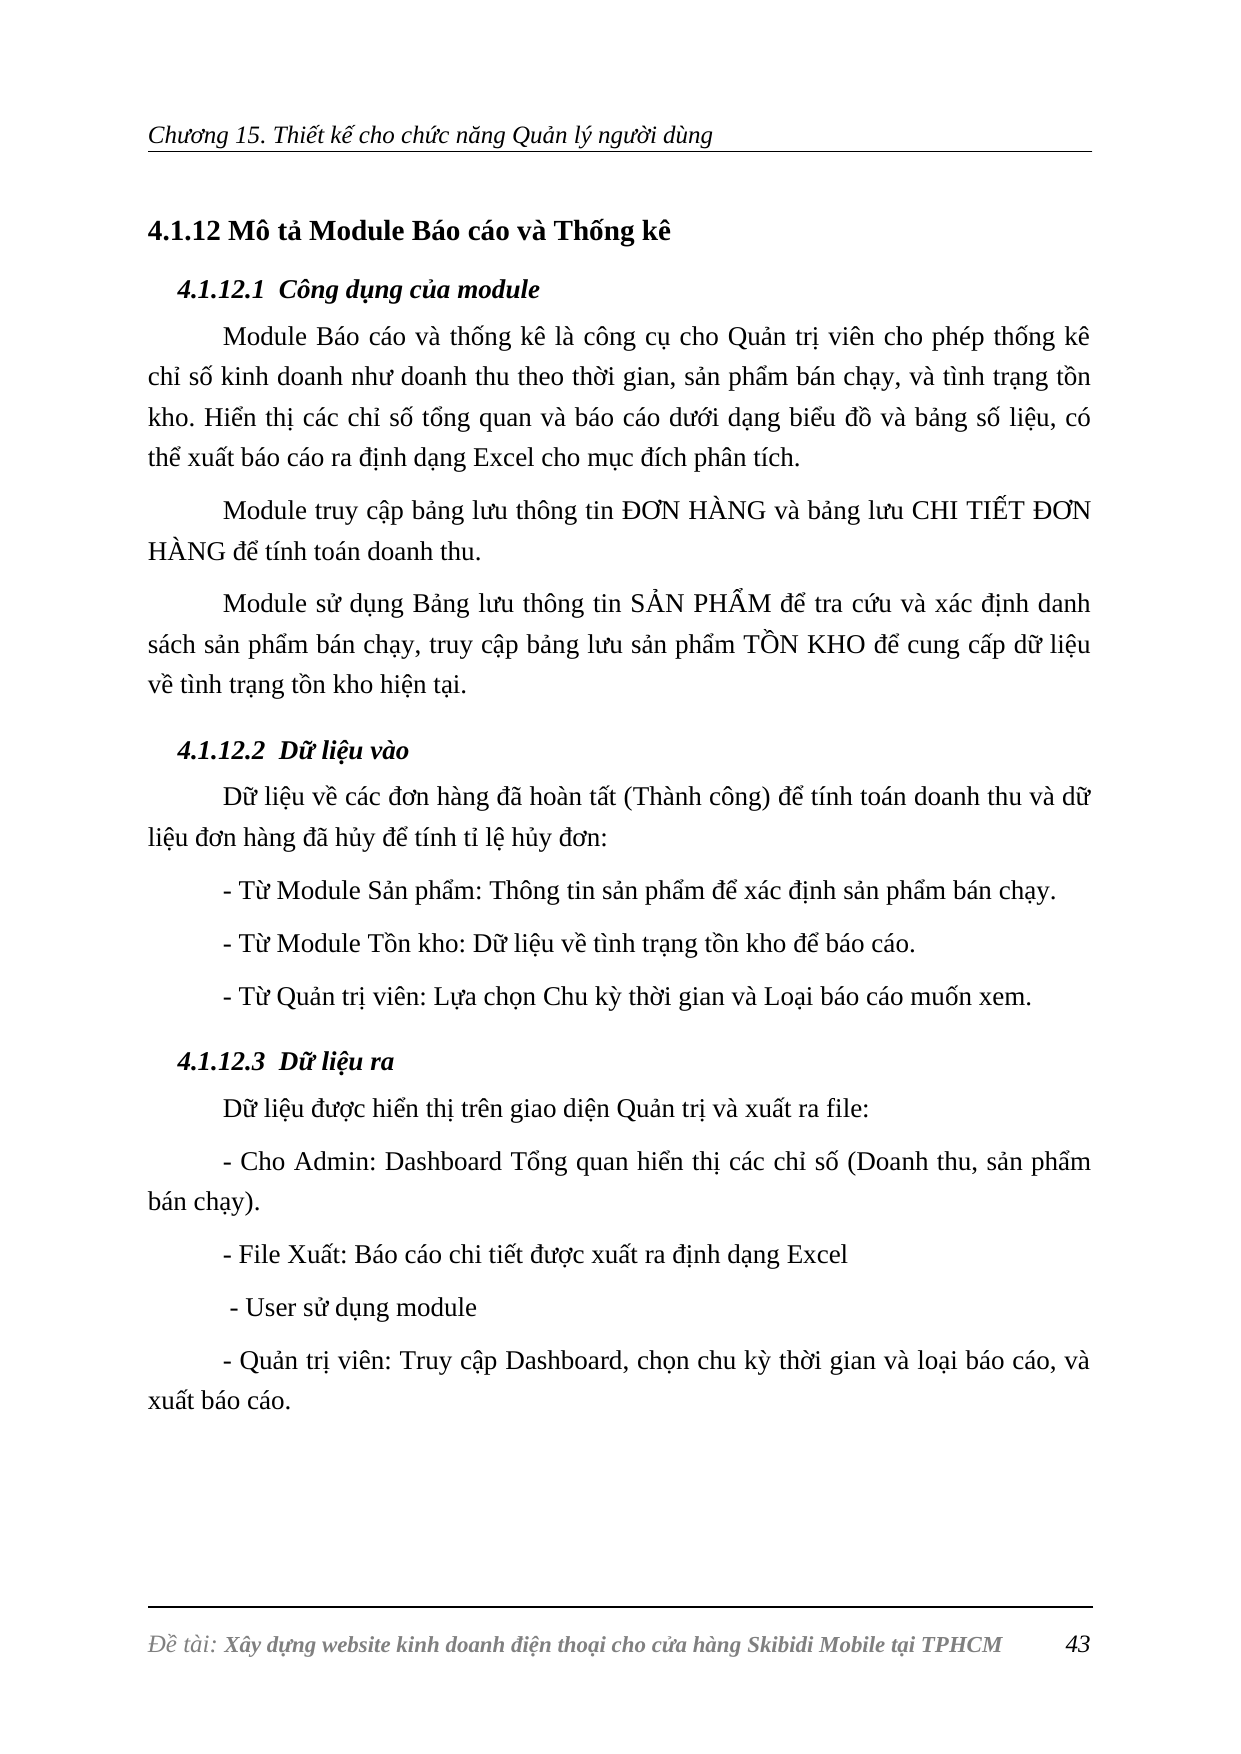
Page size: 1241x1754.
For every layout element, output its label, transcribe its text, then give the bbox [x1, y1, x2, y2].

text Module truy cập bảng lưu thông tin ĐƠN HÀNG và bảng lưu CHI TIẾT ĐƠN HÀNG để tính toán doanh thu. [148, 494, 1092, 566]
text Module Báo cáo và thống kê là công cụ cho Quản trị viên cho phép thống kê chỉ số kinh doanh như doanh thu theo thời gian, sản phẩm bán chạy, và tình trạng tồn kho. Hiển thị các chỉ số tổng quan và báo cáo dưới dạng biểu đồ và bảng số liệu, có thể xuất báo cáo ra định dạng Excel cho mục đích phân tích. [148, 320, 1092, 472]
text Dữ liệu được hiển thị trên giao diện Quản trị và xuất ra file: [148, 1092, 1092, 1123]
text - Từ Module Sản phẩm: Thông tin sản phẩm để xác định sản phẩm bán chạy. [148, 874, 1092, 905]
subtitle Mô tả Module Báo cáo và Thống kê [148, 207, 1092, 248]
text - Từ Quản trị viên: Lựa chọn Chu kỳ thời gian và Loại báo cáo muốn xem. [148, 980, 1092, 1011]
text - File Xuất: Báo cáo chi tiết được xuất ra định dạng Excel [148, 1238, 1092, 1269]
text - User sử dụng module [148, 1291, 1092, 1322]
text Dữ liệu về các đơn hàng đã hoàn tất (Thành công) để tính toán doanh thu và dữ liệu đơn hàng đã hủy để tính tỉ lệ hủy đơn: [148, 781, 1092, 852]
text - Từ Module Tồn kho: Dữ liệu về tình trạng tồn kho để báo cáo. [148, 927, 1092, 958]
text - Quản trị viên: Truy cập Dashboard, chọn chu kỳ thời gian và loại báo cáo, và xuất báo cáo. [148, 1344, 1092, 1415]
subtitle Công dụng của module [177, 273, 1092, 304]
subtitle Dữ liệu vào [177, 734, 1092, 765]
text - Cho Admin: Dashboard Tổng quan hiển thị các chỉ số (Doanh thu, sản phẩm bán chạy). [148, 1145, 1092, 1216]
text Module sử dụng Bảng lưu thông tin SẢN PHẨM để tra cứu và xác định danh sách sản phẩm bán chạy, truy cập bảng lưu sản phẩm TỒN KHO để cung cấp dữ liệu về tình trạng tồn kho hiện tại. [148, 588, 1092, 699]
subtitle Dữ liệu ra [177, 1045, 1092, 1076]
